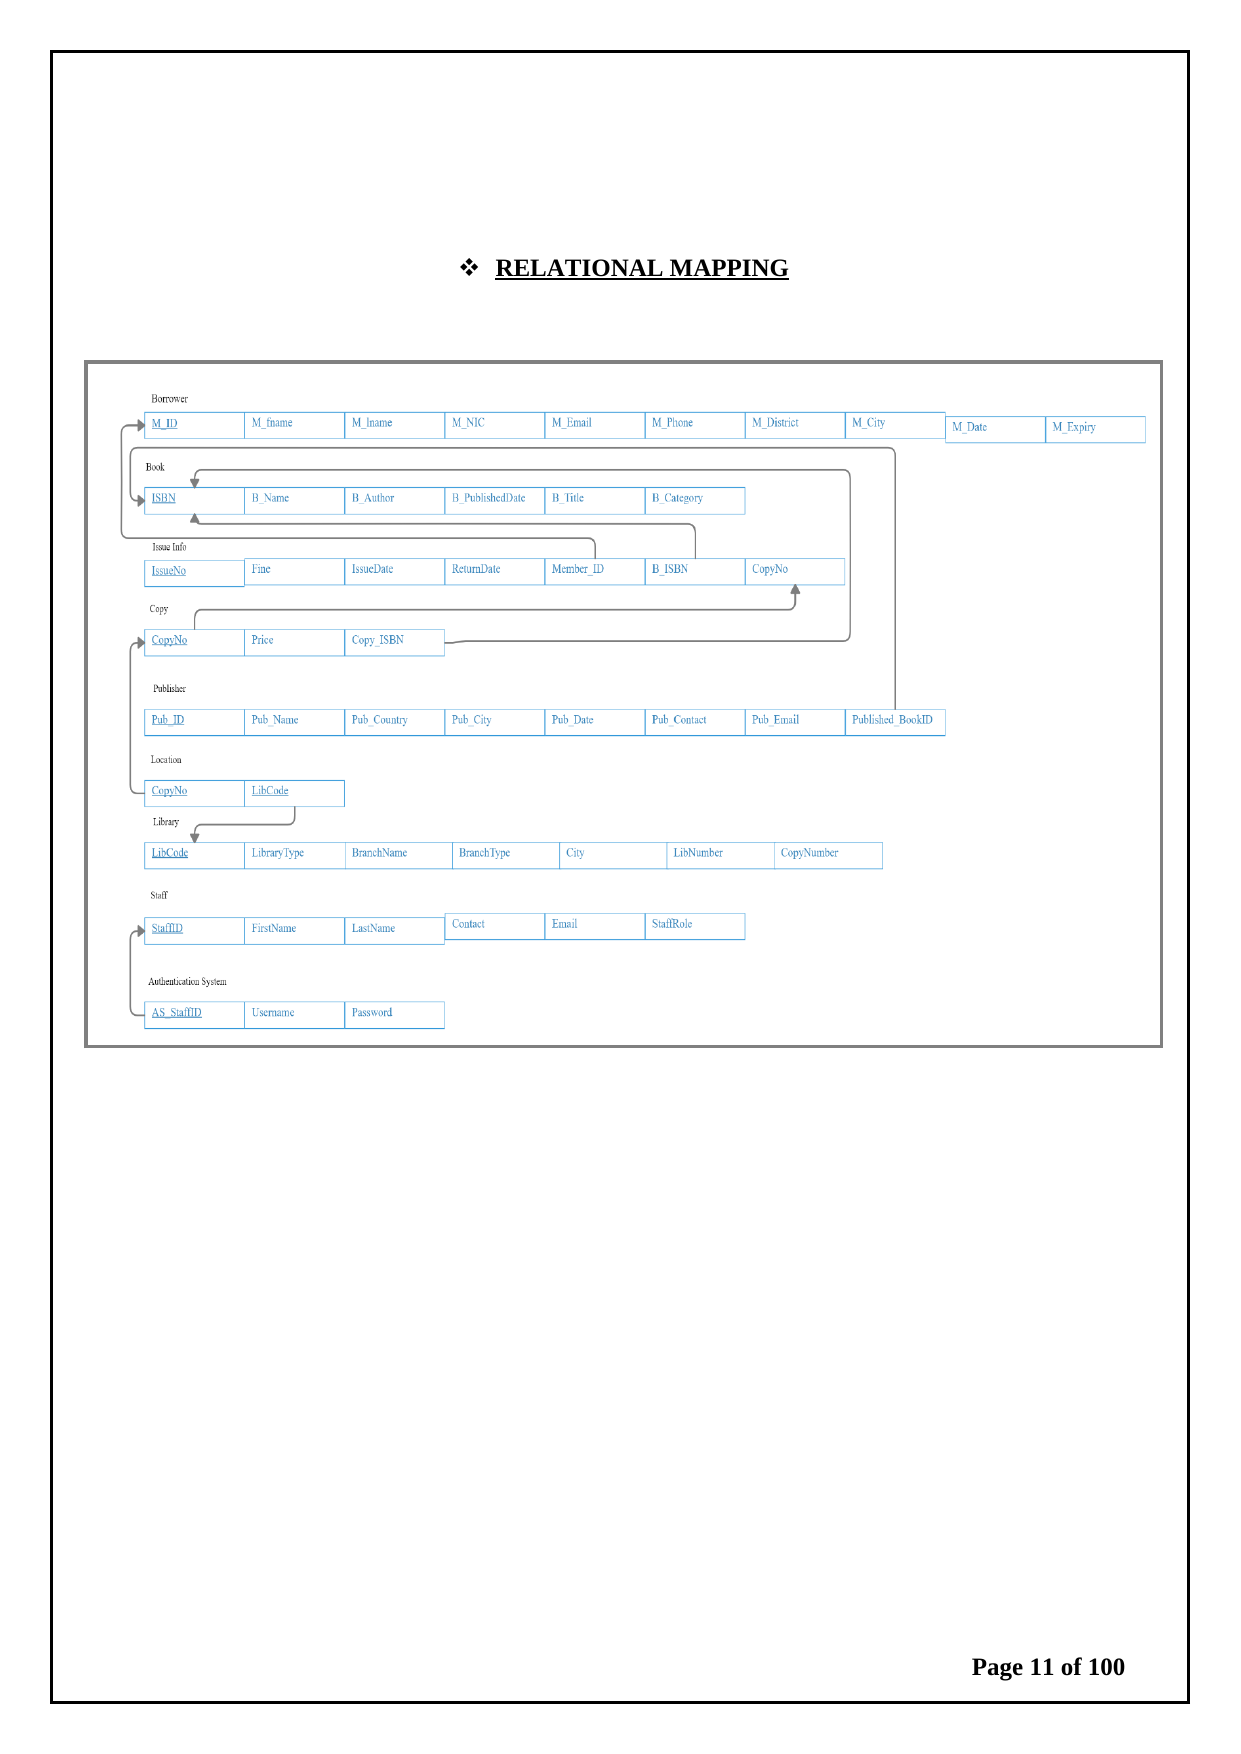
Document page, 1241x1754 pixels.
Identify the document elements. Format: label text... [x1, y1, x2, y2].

subtitle RELATIONAL MAPPING [122, 253, 1125, 282]
picture [88, 364, 1160, 1045]
